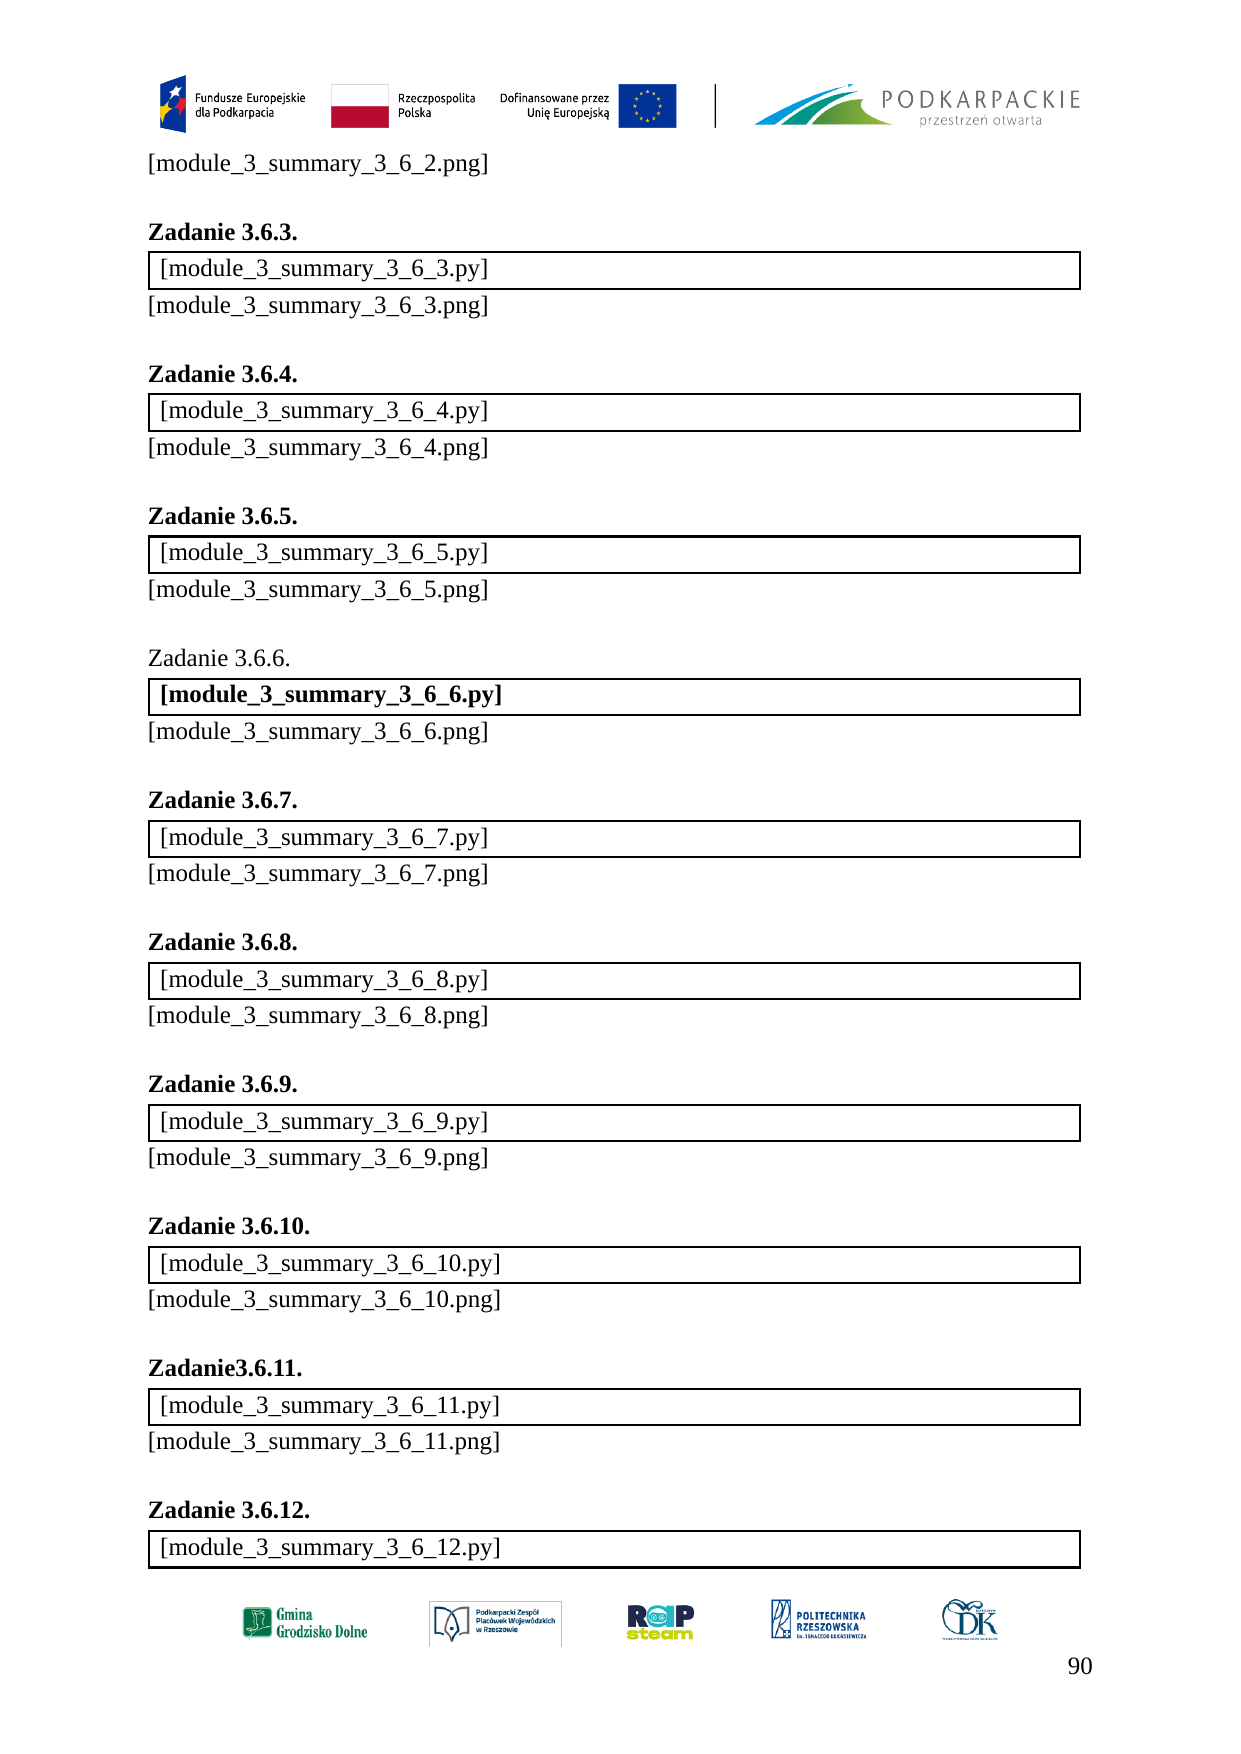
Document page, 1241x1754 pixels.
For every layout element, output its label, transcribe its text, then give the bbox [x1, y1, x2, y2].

table_header [module_3_summary_3_6_6.py] [150, 680, 1079, 714]
text Zadanie3.6.11. [148, 1353, 1092, 1382]
table_header [module_3_summary_3_6_5.py] [150, 538, 1079, 572]
text [module_3_summary_3_6_7.png] [148, 858, 1092, 887]
text [module_3_summary_3_6_3.png] [148, 290, 1092, 318]
table_header [module_3_summary_3_6_10.py] [150, 1248, 1079, 1282]
table_header [module_3_summary_3_6_3.py] [150, 253, 1079, 288]
text [module_3_summary_3_6_6.png] [148, 716, 1092, 745]
text Zadanie 3.6.9. [148, 1069, 1092, 1098]
text Zadanie 3.6.10. [148, 1211, 1092, 1240]
picture [242, 1585, 998, 1652]
table_header [module_3_summary_3_6_12.py] [150, 1532, 1079, 1566]
table_header [module_3_summary_3_6_9.py] [150, 1106, 1079, 1140]
text Zadanie 3.6.7. [148, 785, 1092, 814]
table_header [module_3_summary_3_6_11.py] [150, 1390, 1079, 1424]
text [module_3_summary_3_6_2.png] [148, 148, 1092, 176]
text Zadanie 3.6.6. [148, 643, 1092, 672]
text Zadanie 3.6.4. [148, 359, 1092, 387]
text [module_3_summary_3_6_5.png] [148, 574, 1092, 603]
picture [147, 60, 1093, 148]
table_header [module_3_summary_3_6_4.py] [150, 395, 1079, 430]
text [module_3_summary_3_6_9.png] [148, 1142, 1092, 1171]
text Zadanie 3.6.5. [148, 501, 1092, 529]
text Zadanie 3.6.12. [148, 1495, 1092, 1524]
table_header [module_3_summary_3_6_8.py] [150, 964, 1079, 998]
text [module_3_summary_3_6_4.png] [148, 432, 1092, 461]
text Zadanie 3.6.3. [148, 217, 1092, 245]
text [module_3_summary_3_6_10.png] [148, 1284, 1092, 1313]
text [module_3_summary_3_6_8.png] [148, 1000, 1092, 1029]
text Zadanie 3.6.8. [148, 927, 1092, 956]
table_header [module_3_summary_3_6_7.py] [150, 822, 1079, 856]
text [module_3_summary_3_6_11.png] [148, 1426, 1092, 1455]
